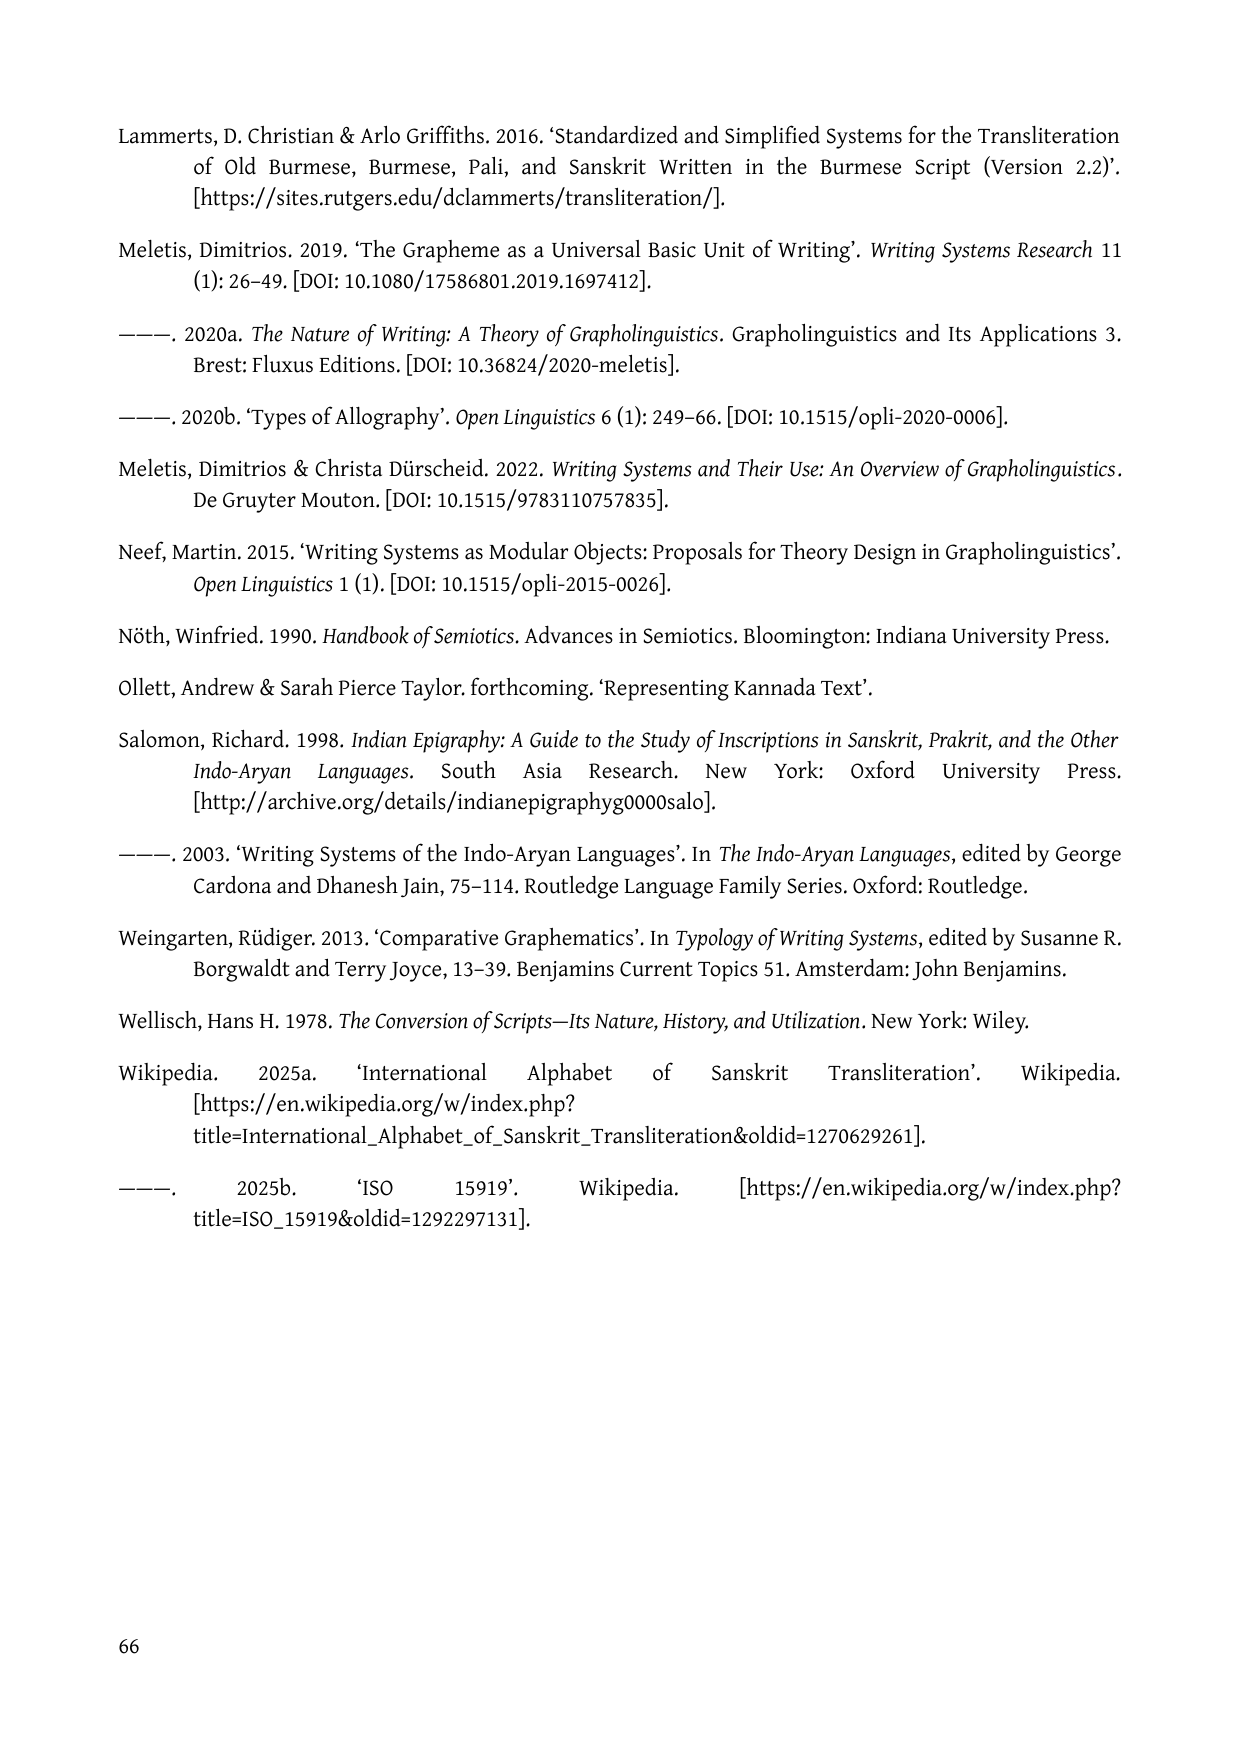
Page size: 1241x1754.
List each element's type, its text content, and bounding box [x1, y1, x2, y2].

text Meletis, Dimitrios & Christa Dürscheid. 2022. Writing Systems and Their Use: An Overview of Grapholinguistics. De Gruyter Mouton. [DOI: 10.1515/9783110757835]. [118, 451, 1122, 514]
text Ollett, Andrew & Sarah Pierce Taylor. forthcoming. ‘Representing Kannada Text’. [118, 670, 1122, 701]
text Weingarten, Rüdiger. 2013. ‘Comparative Graphematics’. In Typology of Writing Systems, edited by Susanne R. Borgwaldt and Terry Joyce, 13–39. Benjamins Current Topics 51. Amsterdam: John Benjamins. [118, 920, 1122, 983]
text ———. 2003. ‘Writing Systems of the Indo-Aryan Languages’. In The Indo-Aryan Languages, edited by George Cardona and Dhanesh Jain, 75–114. Routledge Language Family Series. Oxford: Routledge. [118, 837, 1122, 899]
text ———. 2025b. ‘ISO 15919’. Wikipedia. [https://en.wikipedia.org/w/index.php?title=ISO_15919&oldid=1292297131]. [118, 1170, 1122, 1233]
text Lammerts, D. Christian & Arlo Griffiths. 2016. ‘Standardized and Simplified Systems for the Transliteration of Old Burmese, Burmese, Pali, and Sanskrit Written in the Burmese Script (Version 2.2)’. [https://sites.rutgers.edu/dclammerts/transliteration/]. [118, 118, 1122, 212]
text Wikipedia. 2025a. ‘International Alphabet of Sanskrit Transliteration’. Wikipedia. [https://en.wikipedia.org/w/index.php?title=International_Alphabet_of_Sanskrit_Transliteration&oldid=1270629261]. [118, 1056, 1122, 1149]
text ———. 2020a. The Nature of Writing: A Theory of Grapholinguistics. Grapholinguistics and Its Applications 3. Brest: Fluxus Editions. [DOI: 10.36824/2020-meletis]. [118, 316, 1122, 378]
text Nöth, Winfried. 1990. Handbook of Semiotics. Advances in Semiotics. Bloomington: Indiana University Press. [118, 618, 1122, 649]
text ———. 2020b. ‘Types of Allography’. Open Linguistics 6 (1): 249–66. [DOI: 10.1515/opli-2020-0006]. [118, 399, 1122, 431]
text Meletis, Dimitrios. 2019. ‘The Grapheme as a Universal Basic Unit of Writing’. Writing Systems Research 11 (1): 26–49. [DOI: 10.1080/17586801.2019.1697412]. [118, 233, 1122, 295]
text Neef, Martin. 2015. ‘Writing Systems as Modular Objects: Proposals for Theory Design in Grapholinguistics’. Open Linguistics 1 (1). [DOI: 10.1515/opli-2015-0026]. [118, 535, 1122, 597]
text Salomon, Richard. 1998. Indian Epigraphy: A Guide to the Study of Inscriptions in Sanskrit, Prakrit, and the Other Indo-Aryan Languages. South Asia Research. New York: Oxford University Press. [http://archive.org/details/indianepigraphyg0000salo]. [118, 722, 1122, 816]
text Wellisch, Hans H. 1978. The Conversion of Scripts—Its Nature, History, and Utilization. New York: Wiley. [118, 1003, 1122, 1035]
